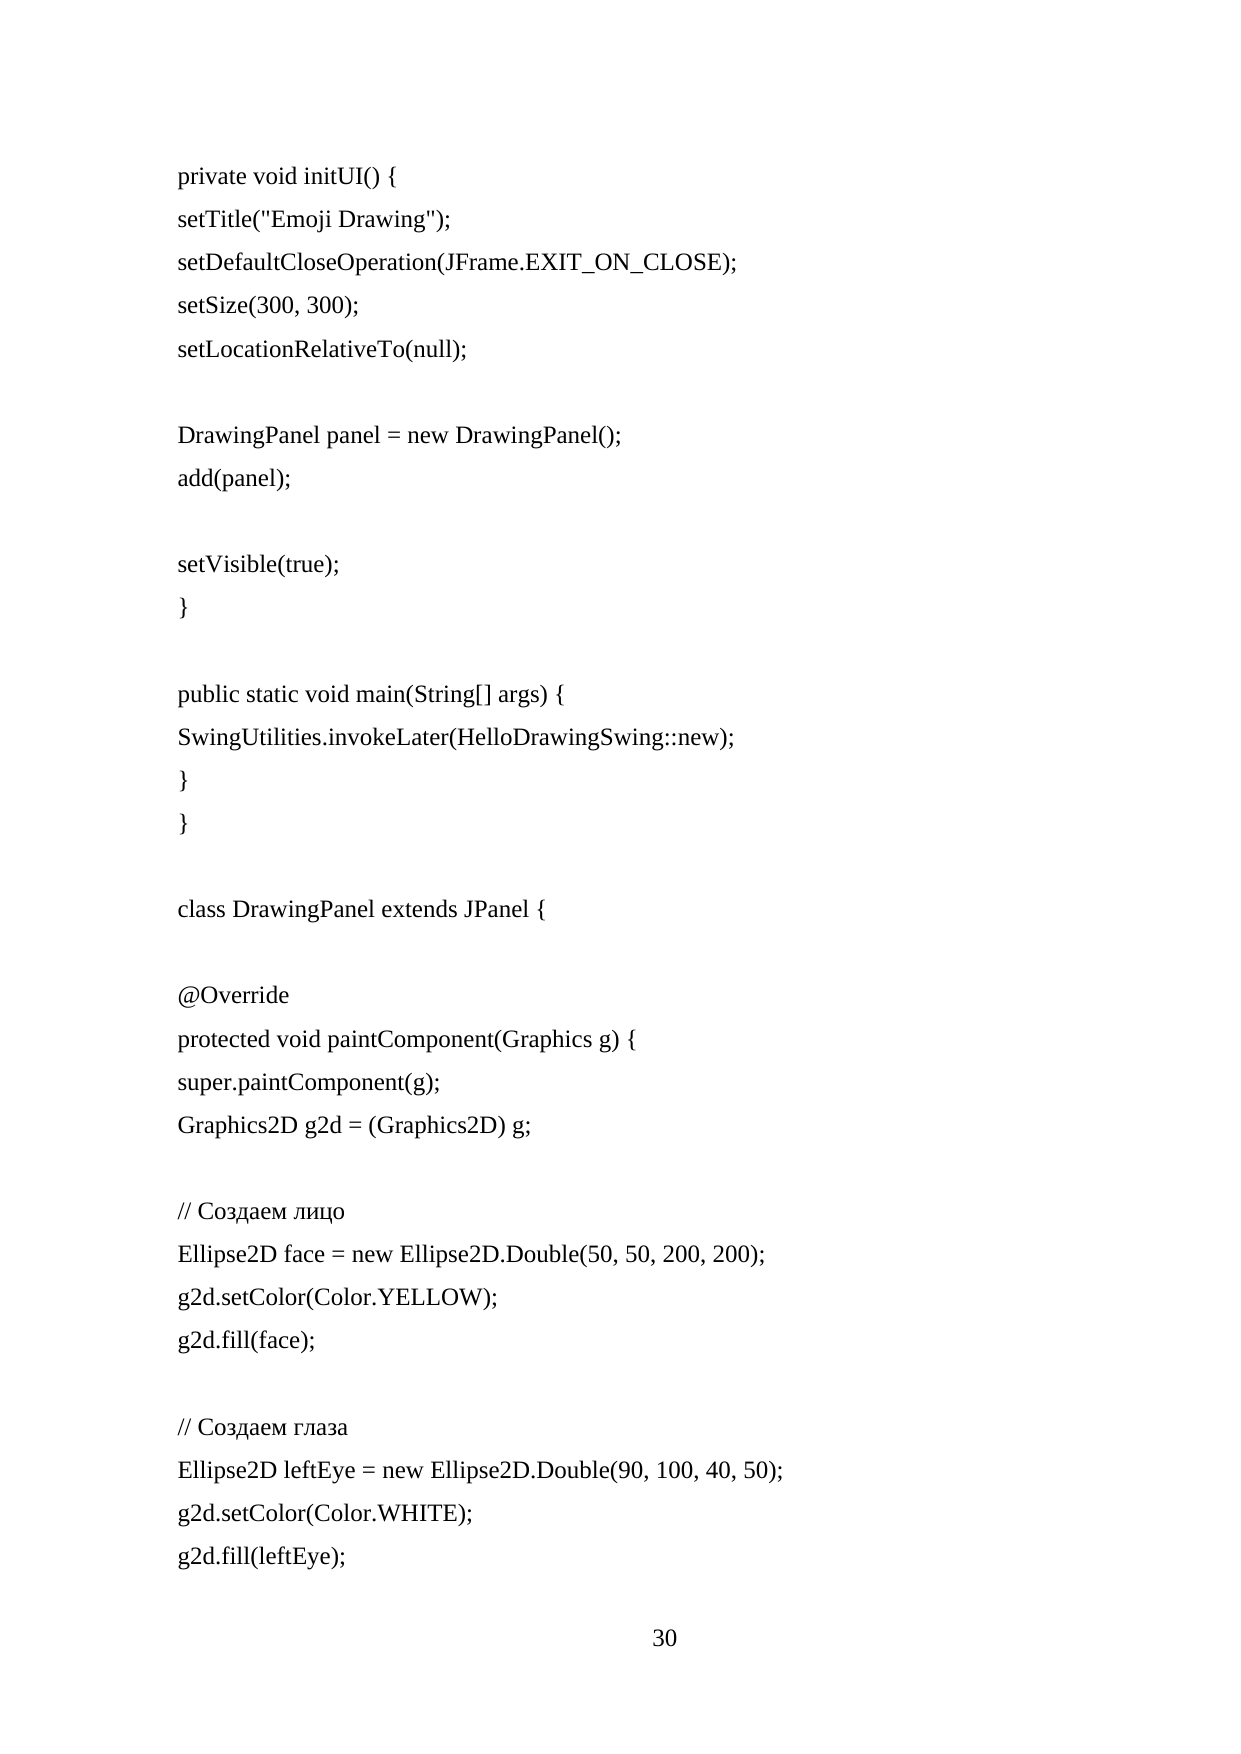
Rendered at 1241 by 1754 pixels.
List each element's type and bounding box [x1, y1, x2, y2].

text [177, 118, 1152, 1613]
